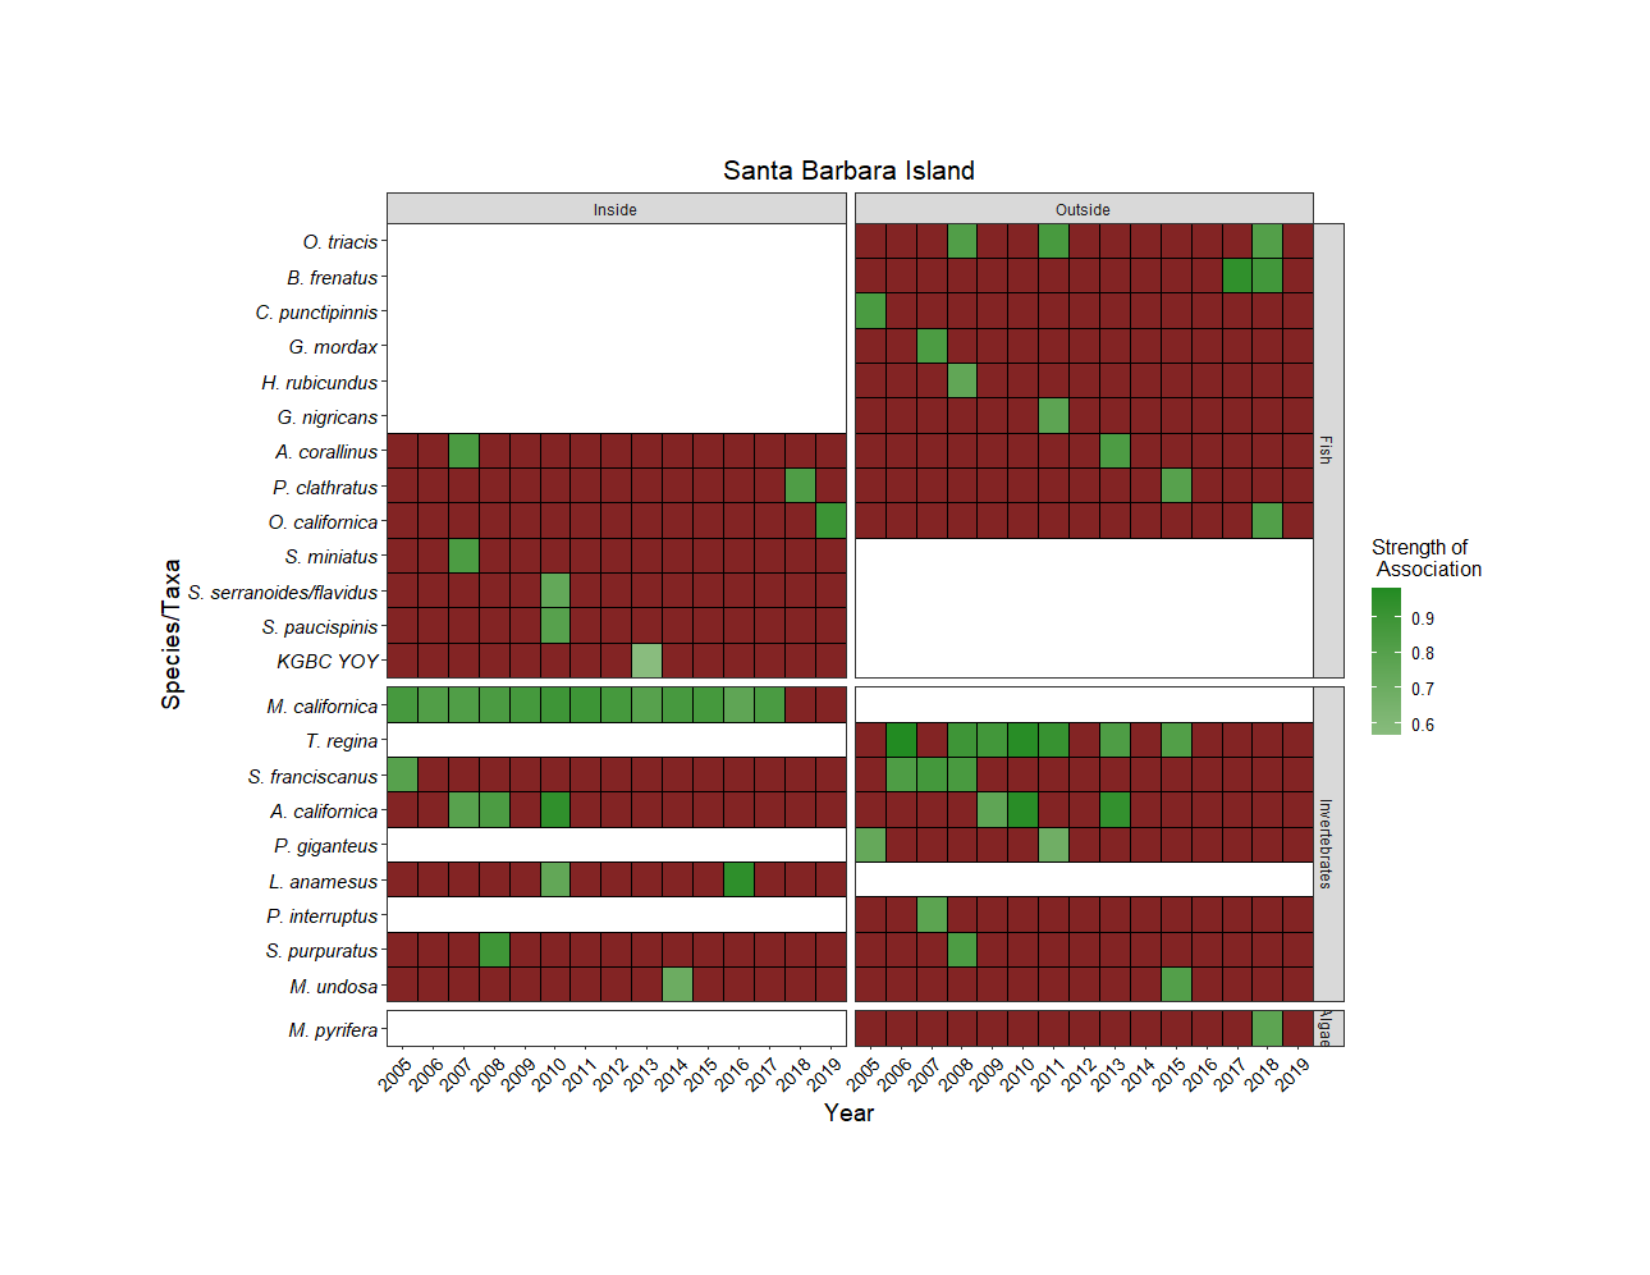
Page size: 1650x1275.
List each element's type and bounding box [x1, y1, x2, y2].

picture [150, 150, 1500, 1125]
